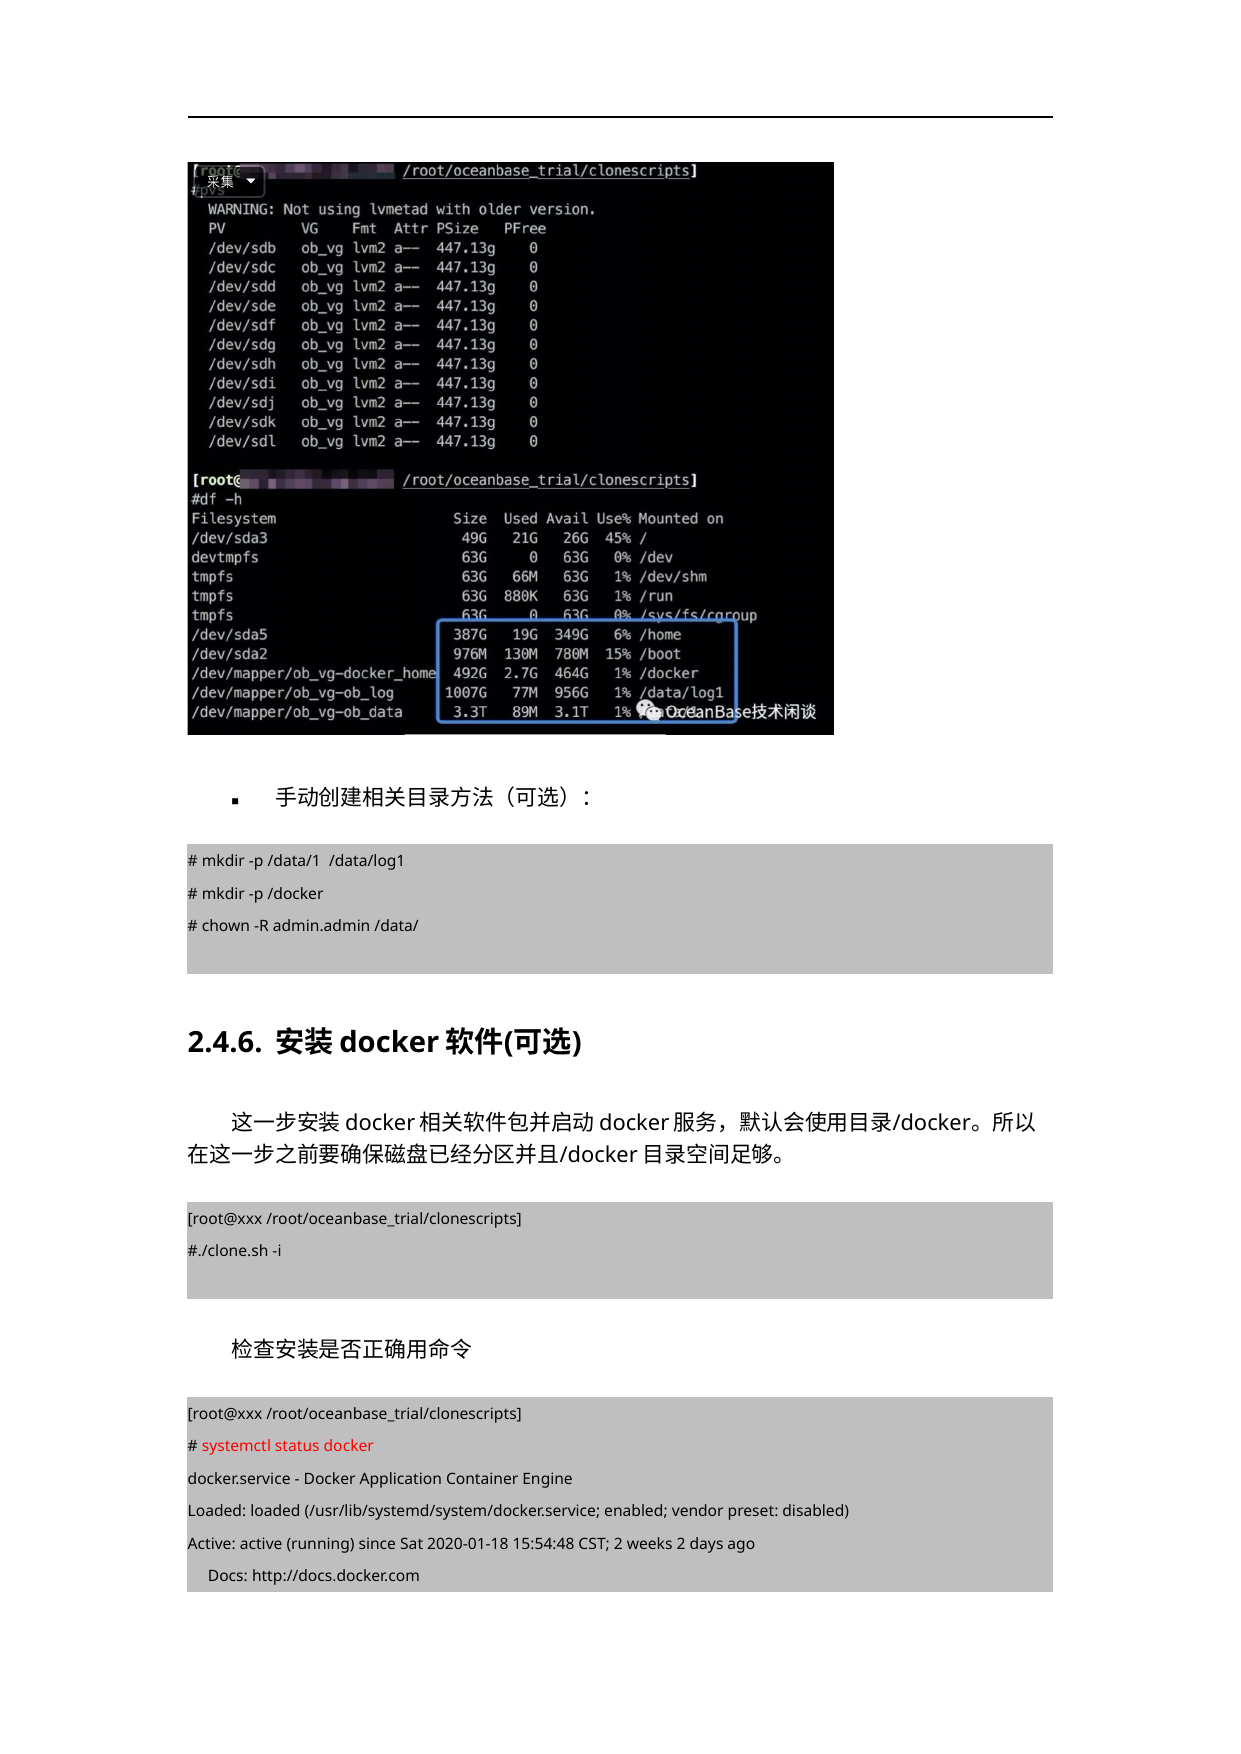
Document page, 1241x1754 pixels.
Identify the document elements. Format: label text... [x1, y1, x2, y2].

picture [187, 162, 834, 735]
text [187, 1527, 1053, 1592]
text # mkdir -p /docker [187, 877, 1053, 909]
text # mkdir -p /data/1 /data/log1 [187, 844, 1053, 877]
text #./clone.sh -i [187, 1234, 1053, 1267]
text [root@xxx /root/oceanbase_trial/clonescripts] [187, 1397, 1053, 1429]
text # systemctl status docker [187, 1429, 1053, 1462]
text 检查安装是否正确用命令 [187, 1332, 1053, 1364]
text Loaded: loaded (/usr/lib/systemd/system/docker.service; enabled; vendor preset: disabled) [187, 1494, 1053, 1527]
subtitle 安装docker软件(可选) [187, 1007, 1053, 1072]
text 这一步安装docker相关软件包并启动docker服务，默认会使用目录/docker。所以在这一步之前要确保磁盘已经分区并且/docker目录空间足够。 [187, 1104, 1053, 1169]
text # chown -R admin.admin /data/ [187, 909, 1053, 942]
text [root@xxx /root/oceanbase_trial/clonescripts] [187, 1202, 1053, 1234]
list 手动创建相关目录方法（可选）： [231, 779, 1053, 812]
text docker.service - Docker Application Container Engine [187, 1462, 1053, 1494]
